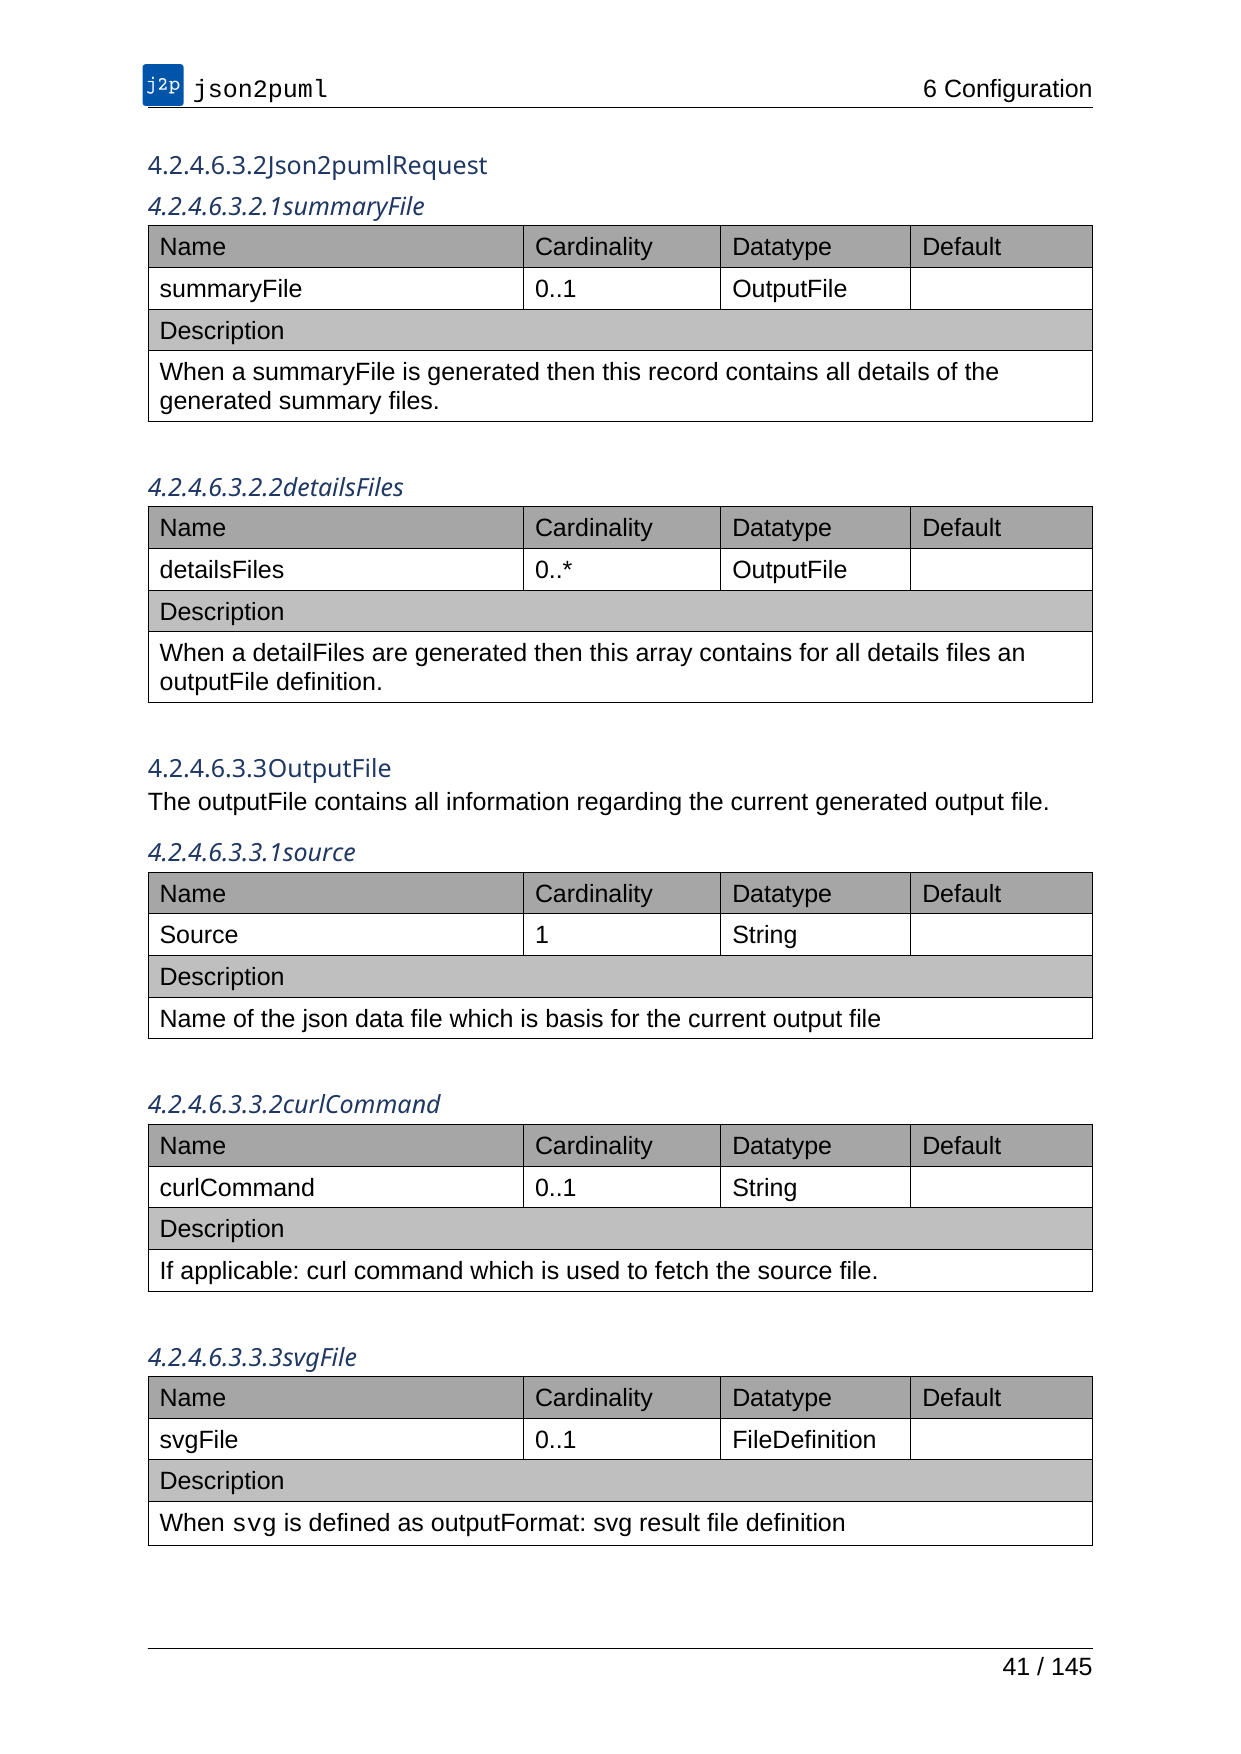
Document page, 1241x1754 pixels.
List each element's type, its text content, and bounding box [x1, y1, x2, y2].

table_cell detailsFiles [149, 549, 523, 589]
table_cell Description [149, 956, 1092, 997]
subtitle Json2pumlRequest [148, 148, 1093, 182]
table_cell Description [149, 1208, 1092, 1249]
table_cell OutputFile [721, 268, 910, 309]
table_header Default [911, 873, 1092, 913]
table_cell When a detailFiles are generated then this array contains for all details files an outputFile definition. [149, 632, 1092, 702]
subtitle detailsFiles [148, 469, 1093, 503]
table_cell [911, 1167, 1092, 1207]
table_header Default [911, 1125, 1092, 1166]
table_cell Source [149, 914, 523, 955]
table_header Cardinality [524, 1377, 720, 1418]
table_cell 0..1 [524, 268, 720, 309]
table_cell [911, 549, 1092, 589]
table_header Name [149, 873, 523, 913]
picture [142, 64, 184, 106]
table_cell 0..1 [524, 1419, 720, 1459]
table_cell When svg is defined as outputFormat: svg result file definition [149, 1502, 1092, 1545]
table_header Cardinality [524, 226, 720, 267]
subtitle curlCommand [148, 1087, 1093, 1121]
table_header Name [149, 1125, 523, 1166]
subtitle source [148, 835, 1093, 869]
table_header Name [149, 1377, 523, 1418]
table_cell Name of the json data file which is basis for the current output file [149, 998, 1092, 1038]
text The outputFile contains all information regarding the current generated output file. [148, 787, 1093, 816]
table_header Name [149, 226, 523, 267]
table_cell If applicable: curl command which is used to fetch the source file. [149, 1250, 1092, 1291]
table_header Cardinality [524, 873, 720, 913]
table_cell Description [149, 1460, 1092, 1501]
table_header Datatype [721, 1125, 910, 1166]
table_header Name [149, 507, 523, 548]
table_header Datatype [721, 226, 910, 267]
table_cell [911, 268, 1092, 309]
table_cell OutputFile [721, 549, 910, 589]
table_cell String [721, 914, 910, 955]
table_header Datatype [721, 873, 910, 913]
table_cell [911, 914, 1092, 955]
table_header Datatype [721, 1377, 910, 1418]
subtitle OutputFile [148, 750, 1093, 784]
table_cell svgFile [149, 1419, 523, 1459]
subtitle summaryFile [148, 188, 1093, 223]
table_cell summaryFile [149, 268, 523, 309]
table_cell [911, 1419, 1092, 1459]
table_cell 1 [524, 914, 720, 955]
table_header Cardinality [524, 507, 720, 548]
table_header Default [911, 226, 1092, 267]
table_cell 0..1 [524, 1167, 720, 1207]
table_header Datatype [721, 507, 910, 548]
table_header Default [911, 1377, 1092, 1418]
table_header Default [911, 507, 1092, 548]
table_cell 0..* [524, 549, 720, 589]
table_header Cardinality [524, 1125, 720, 1166]
table_cell String [721, 1167, 910, 1207]
table_cell Description [149, 591, 1092, 631]
table_cell curlCommand [149, 1167, 523, 1207]
subtitle svgFile [148, 1339, 1093, 1373]
table_cell When a summaryFile is generated then this record contains all details of the generated summary files. [149, 351, 1092, 421]
table_cell FileDefinition [721, 1419, 910, 1459]
table_cell Description [149, 310, 1092, 350]
